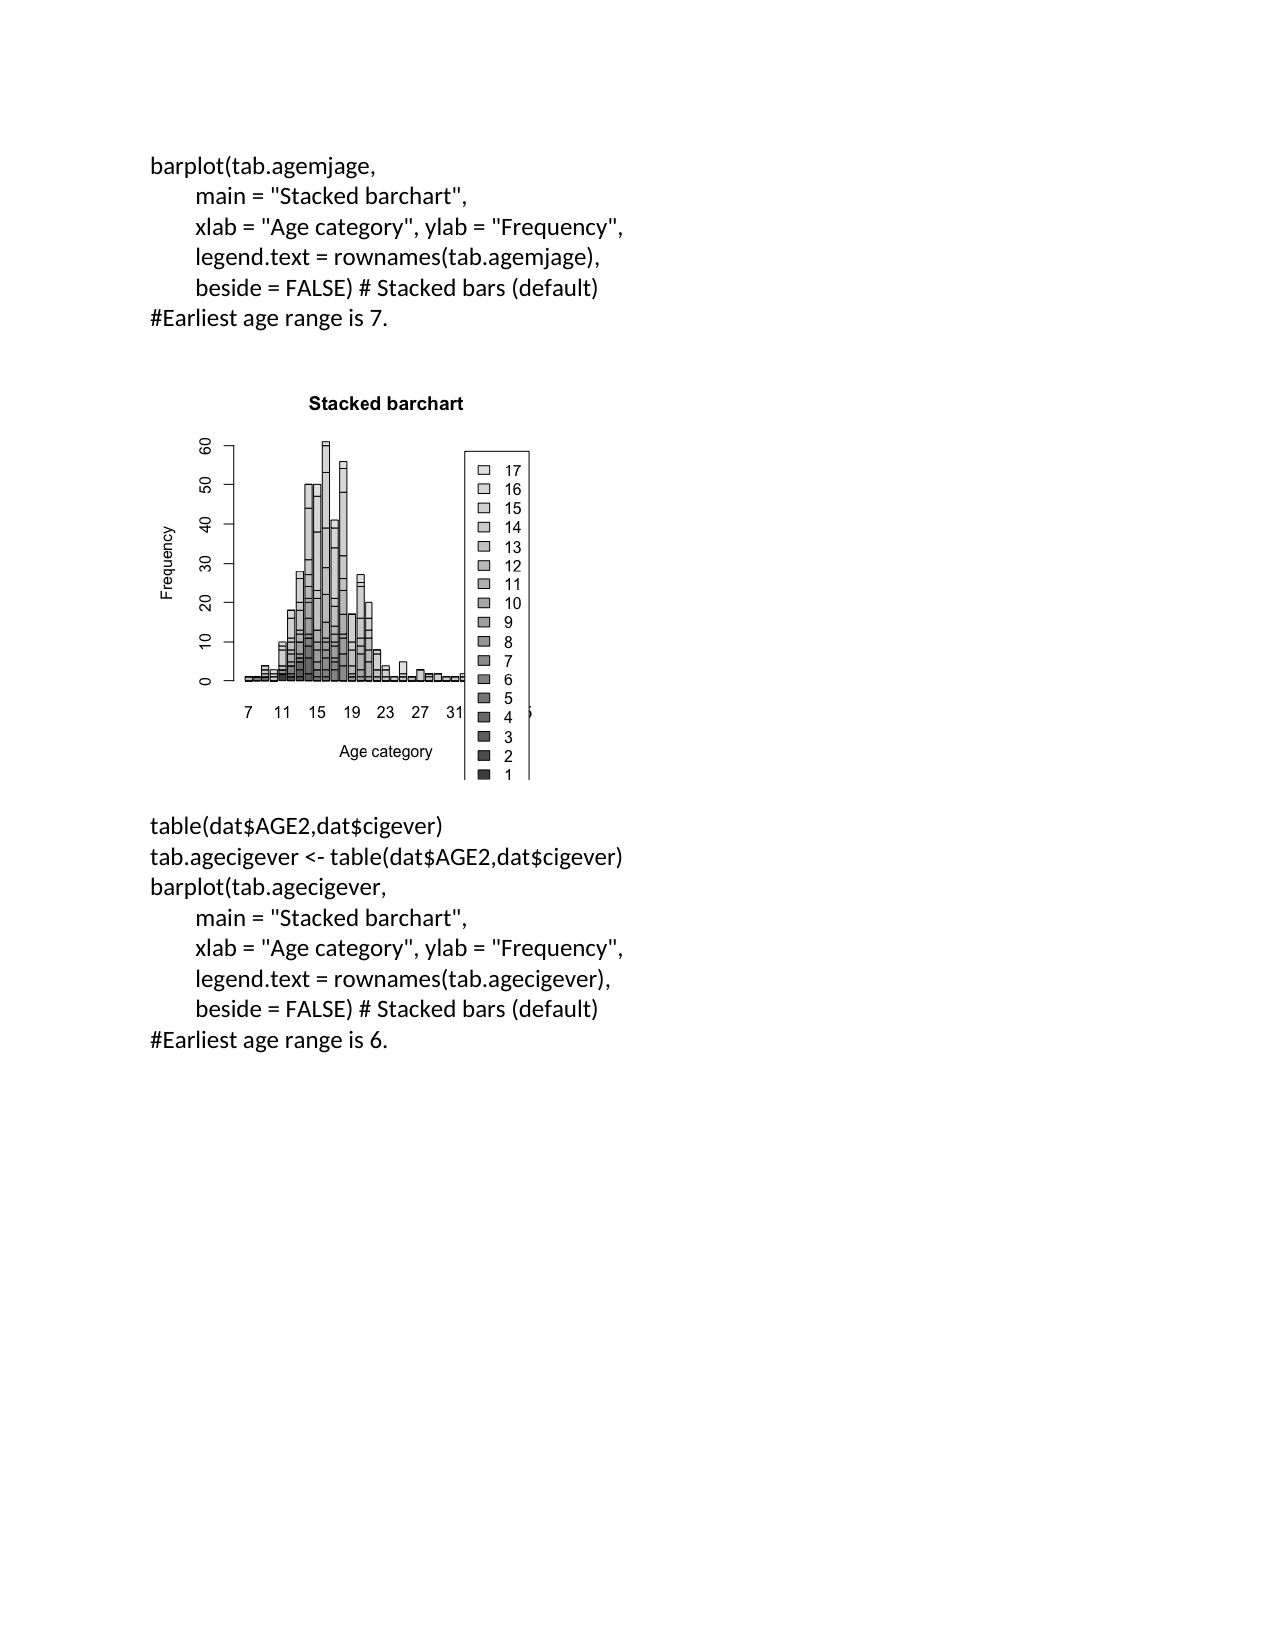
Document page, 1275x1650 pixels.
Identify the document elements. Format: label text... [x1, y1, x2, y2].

text #Earliest age range is 7. [150, 303, 1125, 333]
text beside = FALSE) # Stacked bars (default) [150, 272, 1125, 303]
text legend.text = rownames(tab.agemjage), [150, 242, 1125, 272]
text barplot(tab.agemjage, [150, 150, 1125, 181]
text main = "Stacked barchart", [150, 902, 1125, 932]
text beside = FALSE) # Stacked bars (default) [150, 993, 1125, 1024]
text #Earliest age range is 6. [150, 1024, 1125, 1054]
text table(dat$AGE2,dat$cigever) [150, 810, 1125, 841]
text legend.text = rownames(tab.agecigever), [150, 963, 1125, 993]
text tab.agecigever <- table(dat$AGE2,dat$cigever) [150, 841, 1125, 871]
picture [155, 363, 578, 780]
text barplot(tab.agecigever, [150, 871, 1125, 902]
text main = "Stacked barchart", [150, 181, 1125, 211]
text xlab = "Age category", ylab = "Frequency", [150, 932, 1125, 963]
text xlab = "Age category", ylab = "Frequency", [150, 211, 1125, 242]
